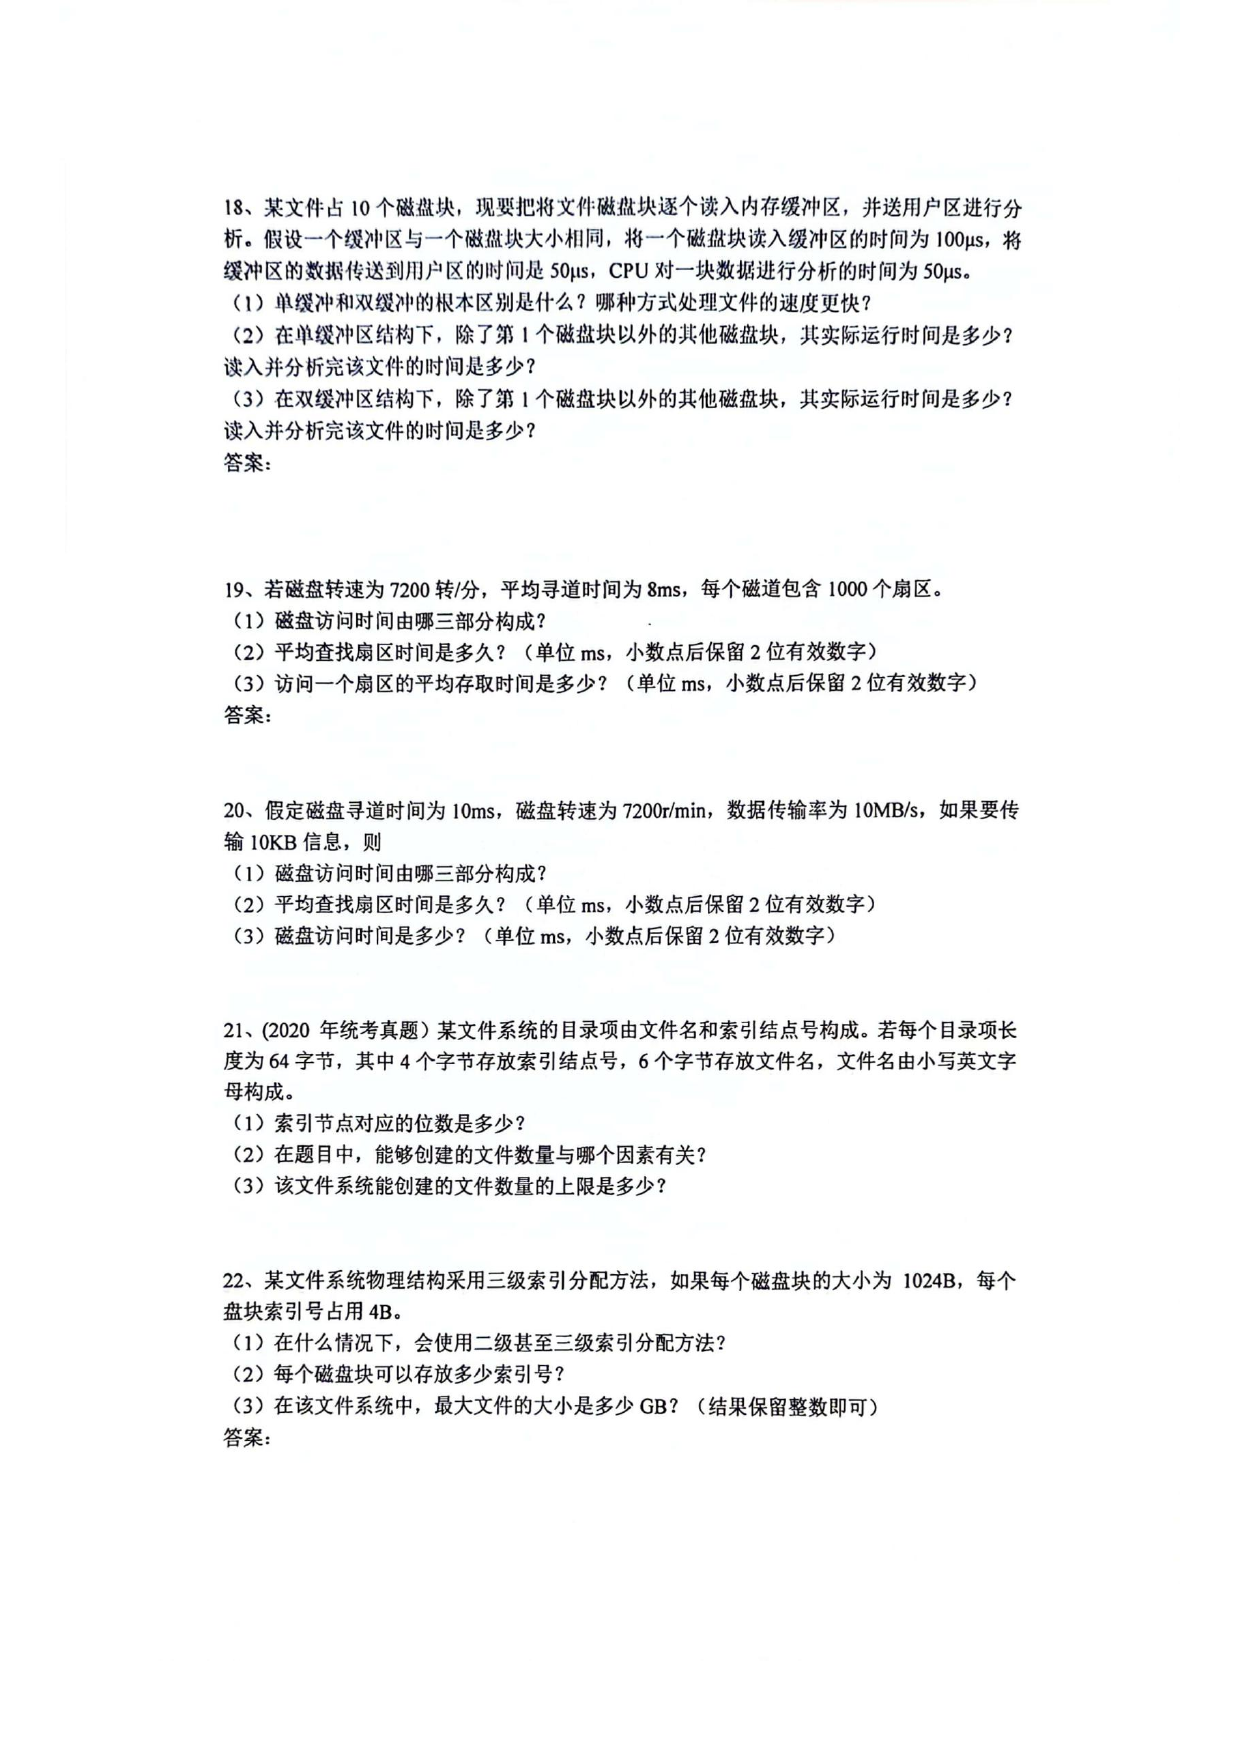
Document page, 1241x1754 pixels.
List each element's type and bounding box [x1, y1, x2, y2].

picture [59, 0, 1180, 1661]
